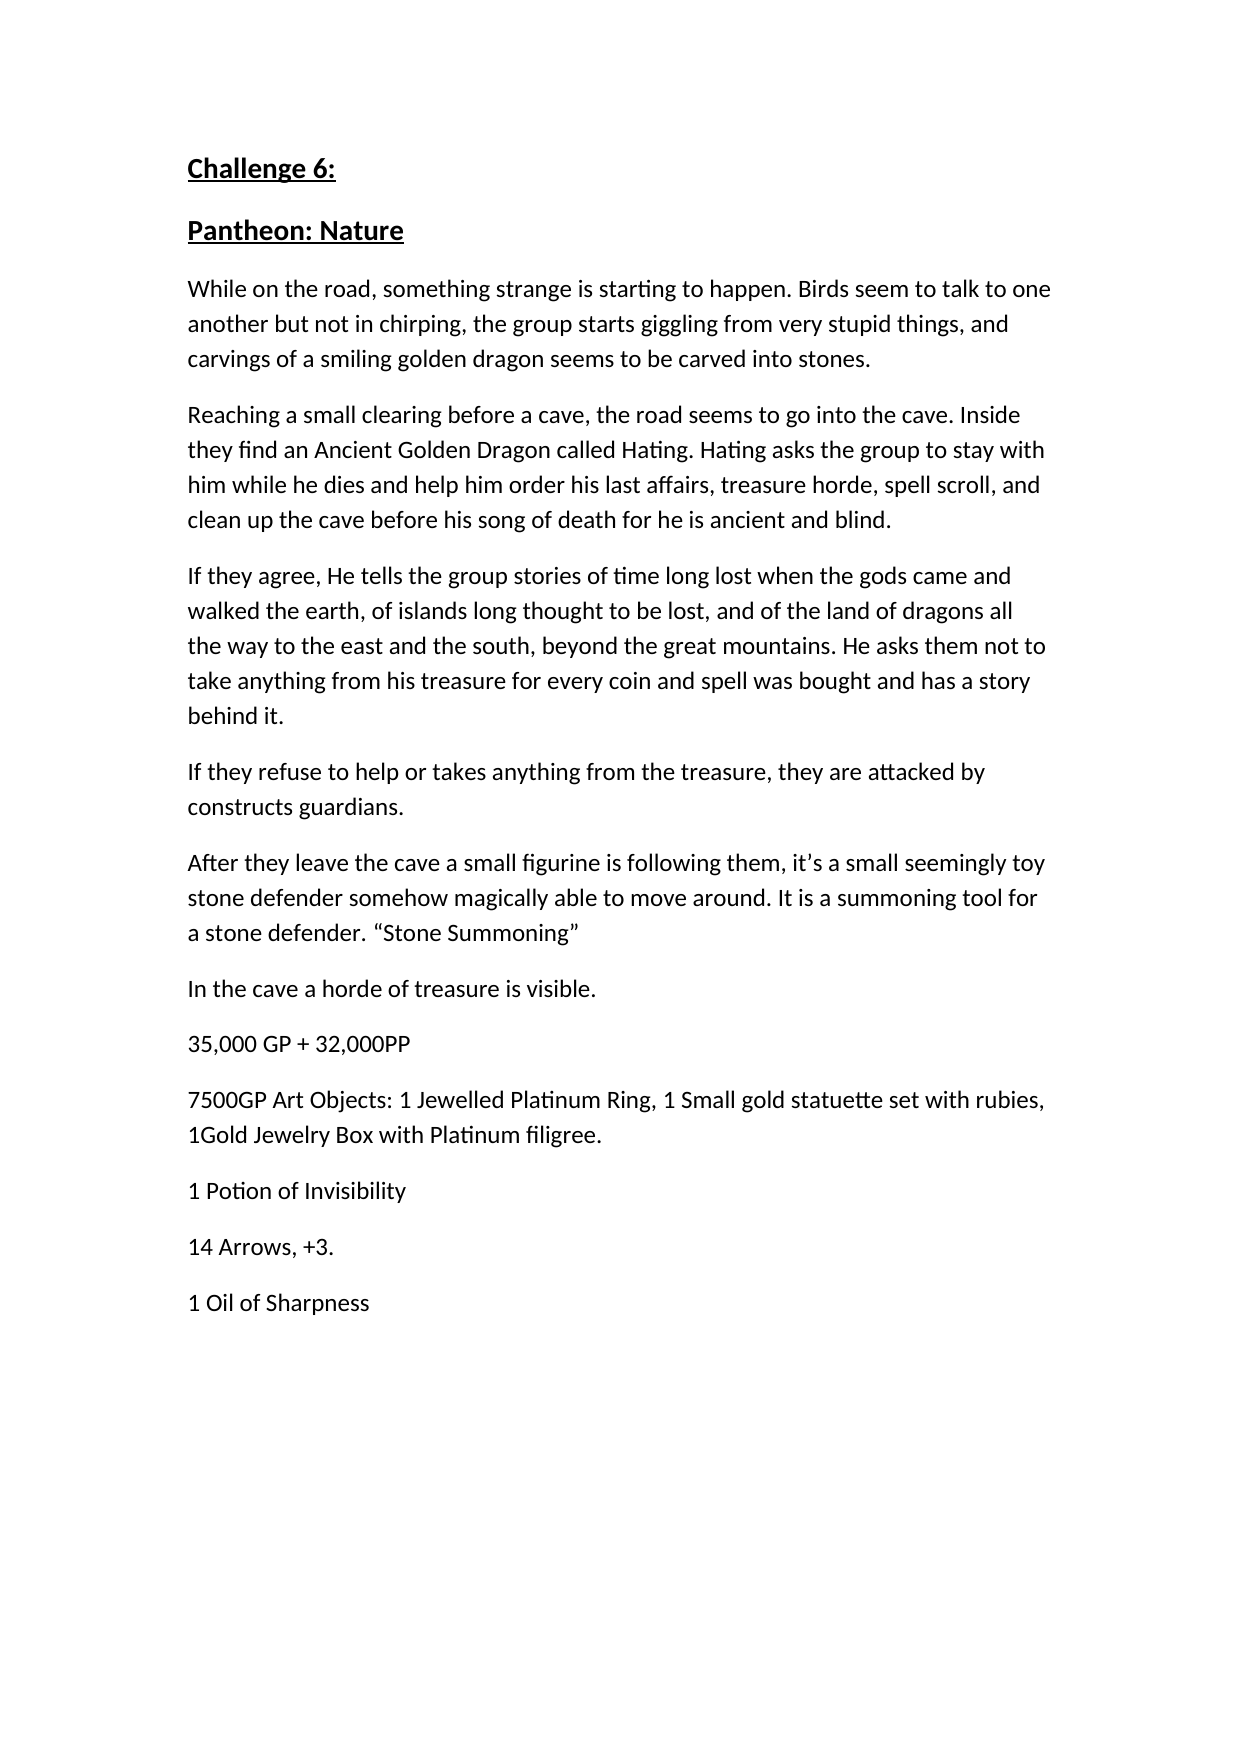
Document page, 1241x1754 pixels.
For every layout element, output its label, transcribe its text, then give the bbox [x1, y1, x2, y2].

text 7500GP Art Objects: 1 Jewelled Platinum Ring, 1 Small gold statuette set with rubies, 1Gold Jewelry Box with Platinum filigree. [187, 1084, 1053, 1150]
text Pantheon: Nature [187, 212, 1053, 247]
text If they refuse to help or takes anything from the treasure, they are attacked by constructs guardians. [187, 756, 1053, 822]
text If they agree, He tells the group stories of time long lost when the gods came and walked the earth, of islands long thought to be lost, and of the land of dragons all the way to the east and the south, beyond the great mountains. He asks them not to take anything from his treasure for every coin and spell was bought and has a story behind it. [187, 560, 1053, 731]
text After they leave the cave a small figurine is following them, it’s a small seemingly toy stone defender somehow magically able to move around. It is a summoning tool for a stone defender. “Stone Summoning” [187, 847, 1053, 947]
text 1 Potion of Invisibility [187, 1175, 1053, 1206]
text In the cave a horde of treasure is visible. [187, 973, 1053, 1003]
text 14 Arrows, +3. [187, 1231, 1053, 1262]
text 35,000 GP + 32,000PP [187, 1028, 1053, 1059]
text Challenge 6: [187, 150, 1053, 186]
text While on the road, something strange is starting to happen. Birds seem to talk to one another but not in chirping, the group starts giggling from very stupid things, and carvings of a smiling golden dragon seems to be carved into stones. [187, 273, 1053, 374]
text Reaching a small clearing before a cave, the road seems to go into the cave. Inside they find an Ancient Golden Dragon called Hating. Hating asks the group to stay with him while he dies and help him order his last affairs, treasure horde, spell scroll, and clean up the cave before his song of death for he is ancient and blind. [187, 399, 1053, 535]
text 1 Oil of Sharpness [187, 1287, 1053, 1317]
